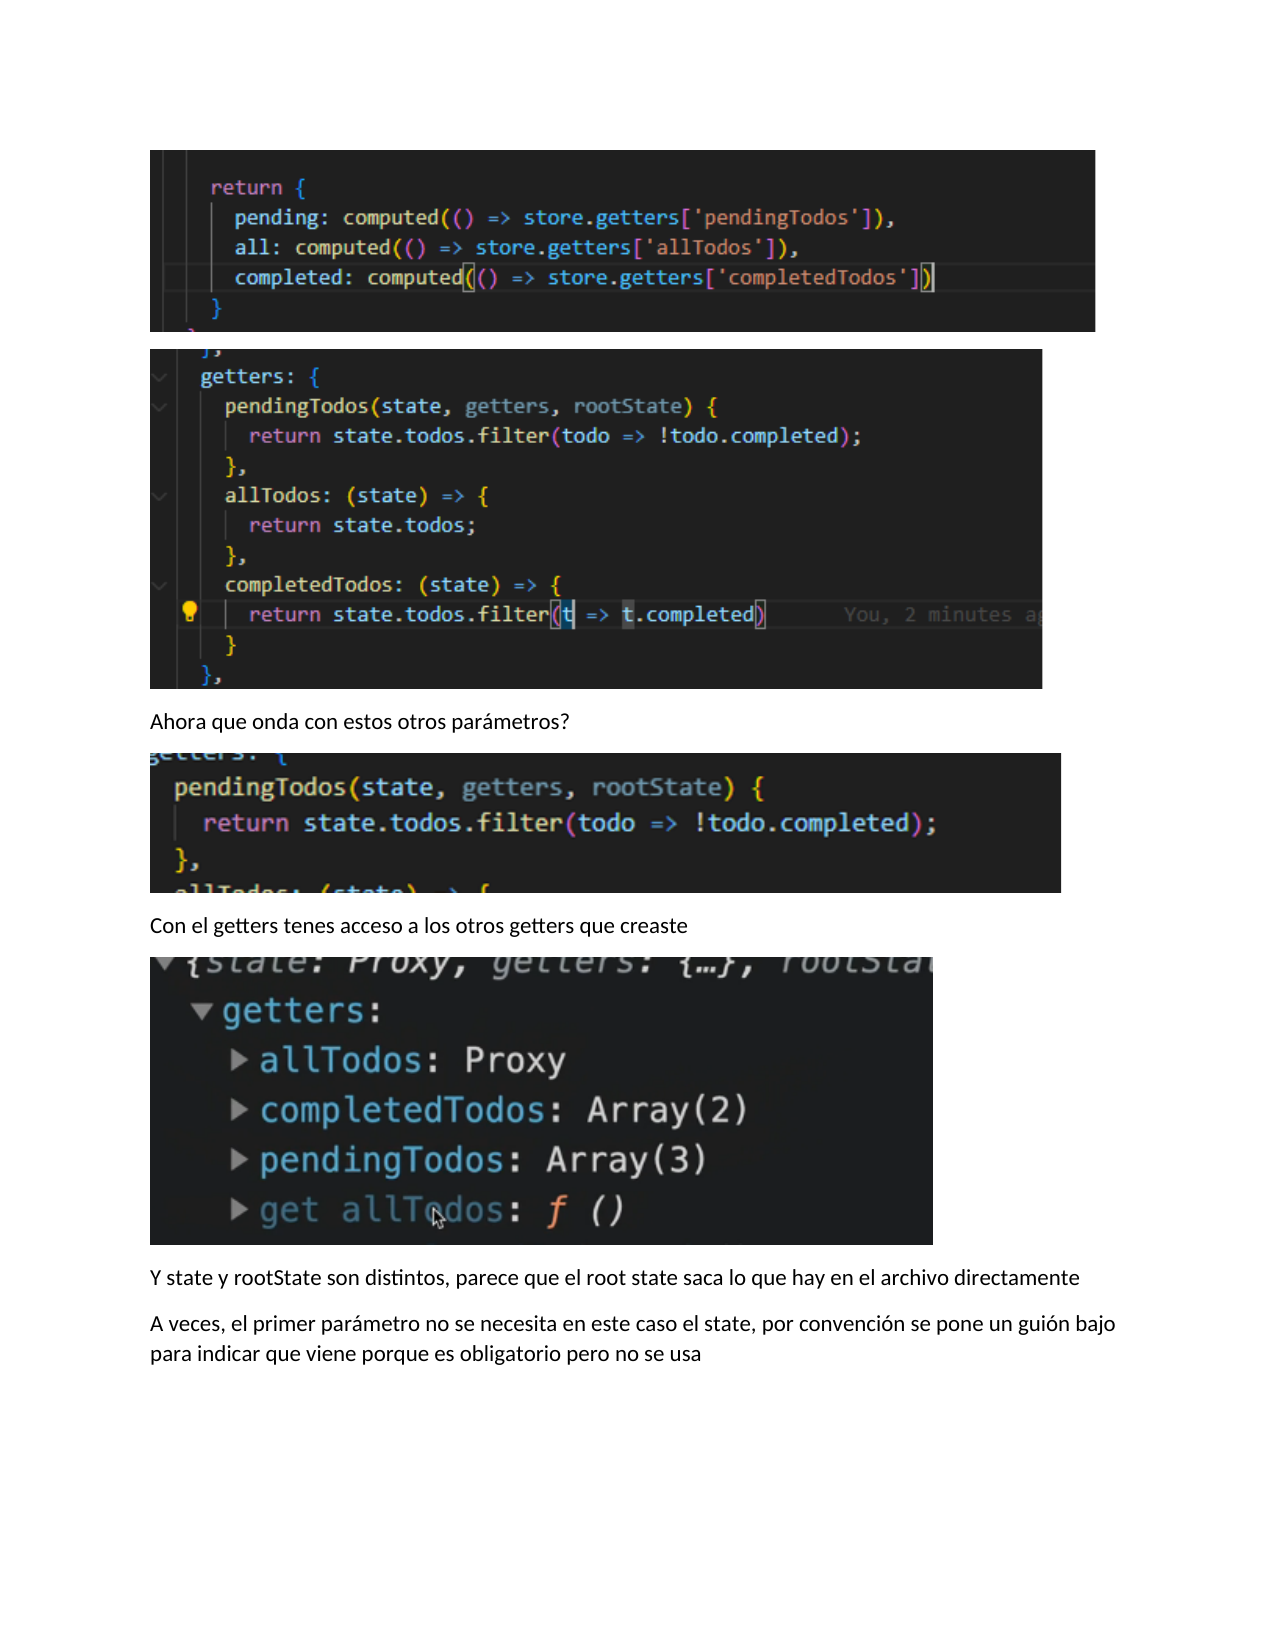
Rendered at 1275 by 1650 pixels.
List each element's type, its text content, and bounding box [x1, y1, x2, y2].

text Con el getters tenes acceso a los otros getters que creaste [150, 911, 1125, 939]
picture [150, 349, 1043, 689]
picture [150, 753, 1062, 893]
text A veces, el primer parámetro no se necesita en este caso el state, por convención se pone un guión bajo para indicar que viene porque es obligatorio pero no se usa [150, 1309, 1125, 1367]
text Ahora que onda con estos otros parámetros? [150, 707, 1125, 735]
picture [150, 957, 933, 1245]
picture [150, 150, 1096, 332]
text Y state y rootState son distintos, parece que el root state saca lo que hay en el archivo directamente [150, 1263, 1125, 1291]
